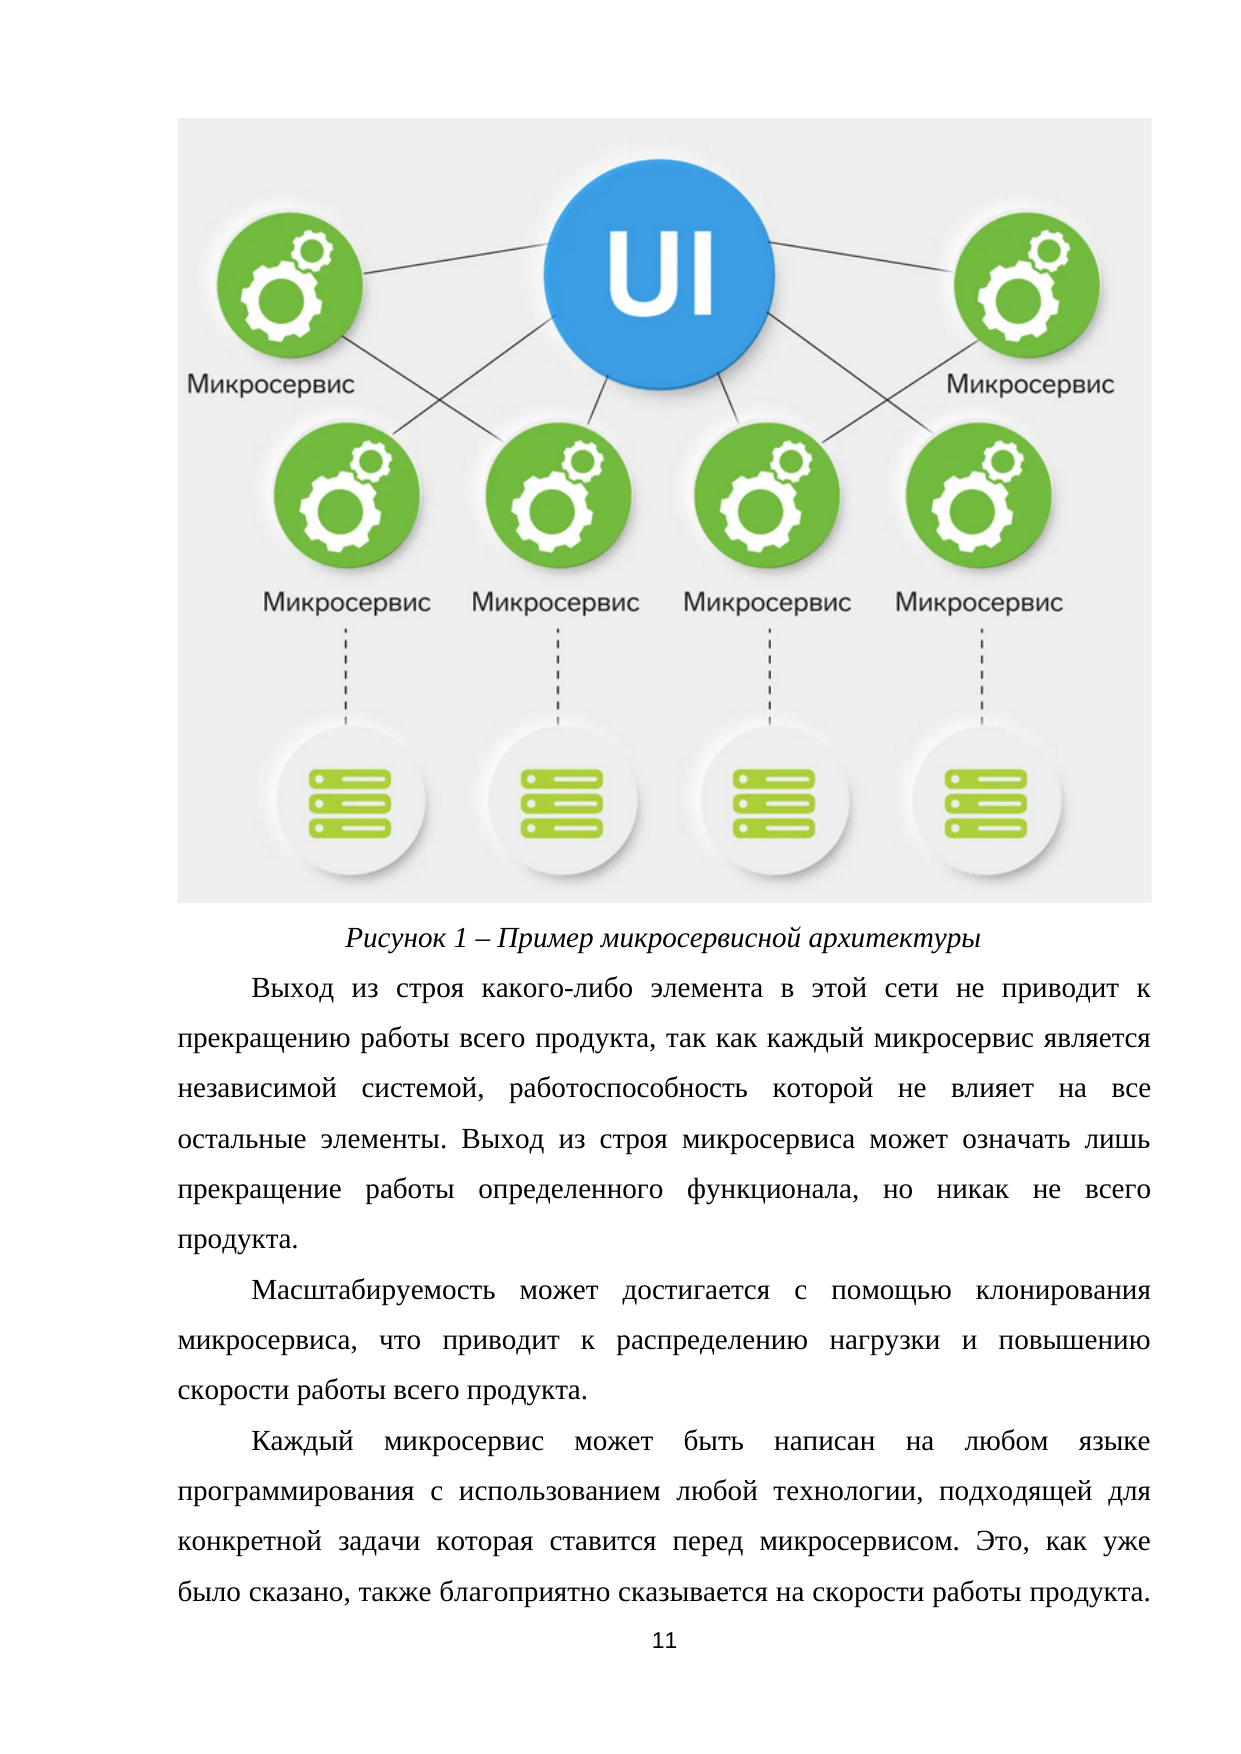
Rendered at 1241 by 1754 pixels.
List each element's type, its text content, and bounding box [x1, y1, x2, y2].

text Рисунок 1 – Пример микросервисной архитектуры [177, 920, 1152, 953]
picture [177, 118, 1152, 903]
text Масштабируемость может достигается с помощью клонирования микросервиса, что приводит к распределению нагрузки и повышению скорости работы всего продукта. [177, 1272, 1152, 1406]
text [177, 1423, 1152, 1607]
text Выход из строя какого-либо элемента в этой сети не приводит к прекращению работы всего продукта, так как каждый микросервис является независимой системой, работоспособность которой не влияет на все остальные элементы. Выход из строя микросервиса может означать лишь прекращение работы определенного функционала, но никак не всего продукта. [177, 970, 1152, 1255]
